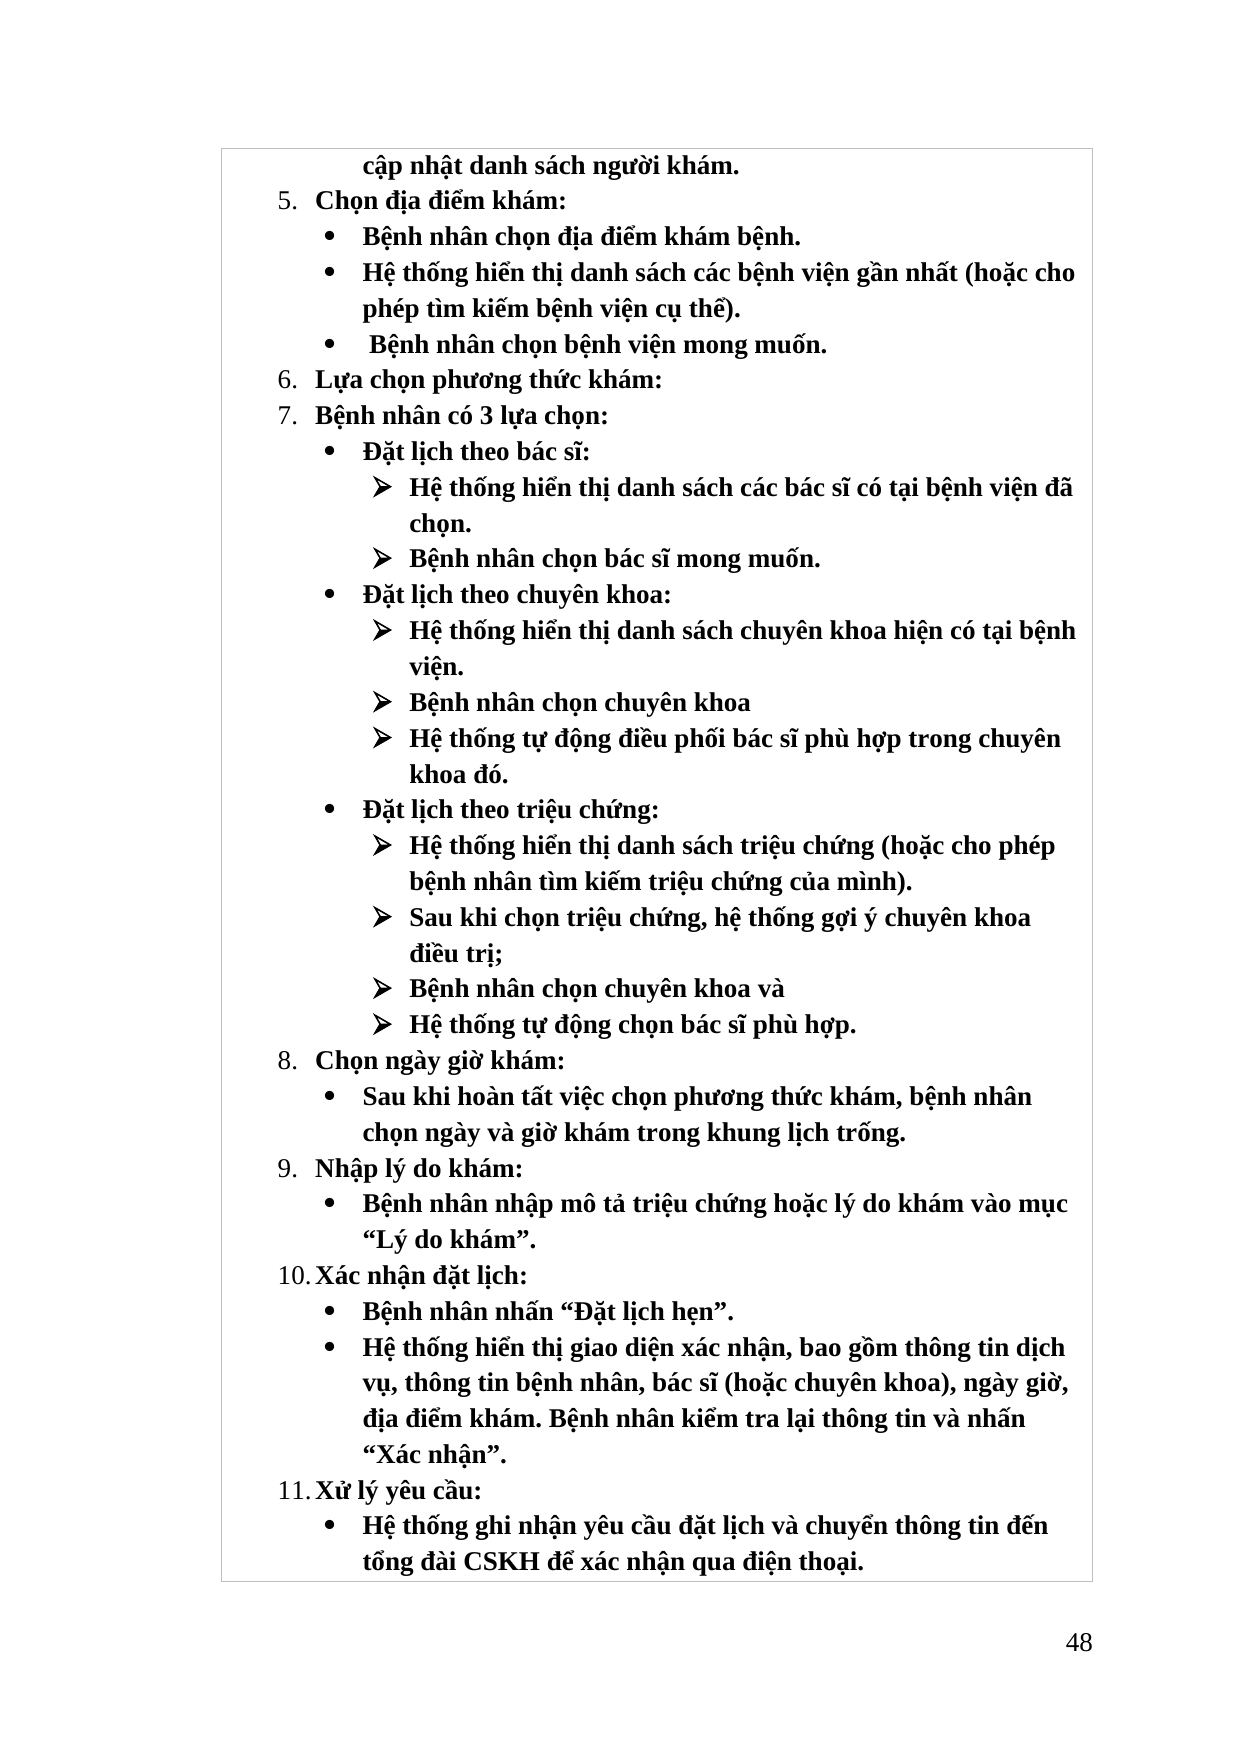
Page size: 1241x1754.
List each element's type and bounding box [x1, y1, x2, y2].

table_cell [222, 149, 1092, 1581]
